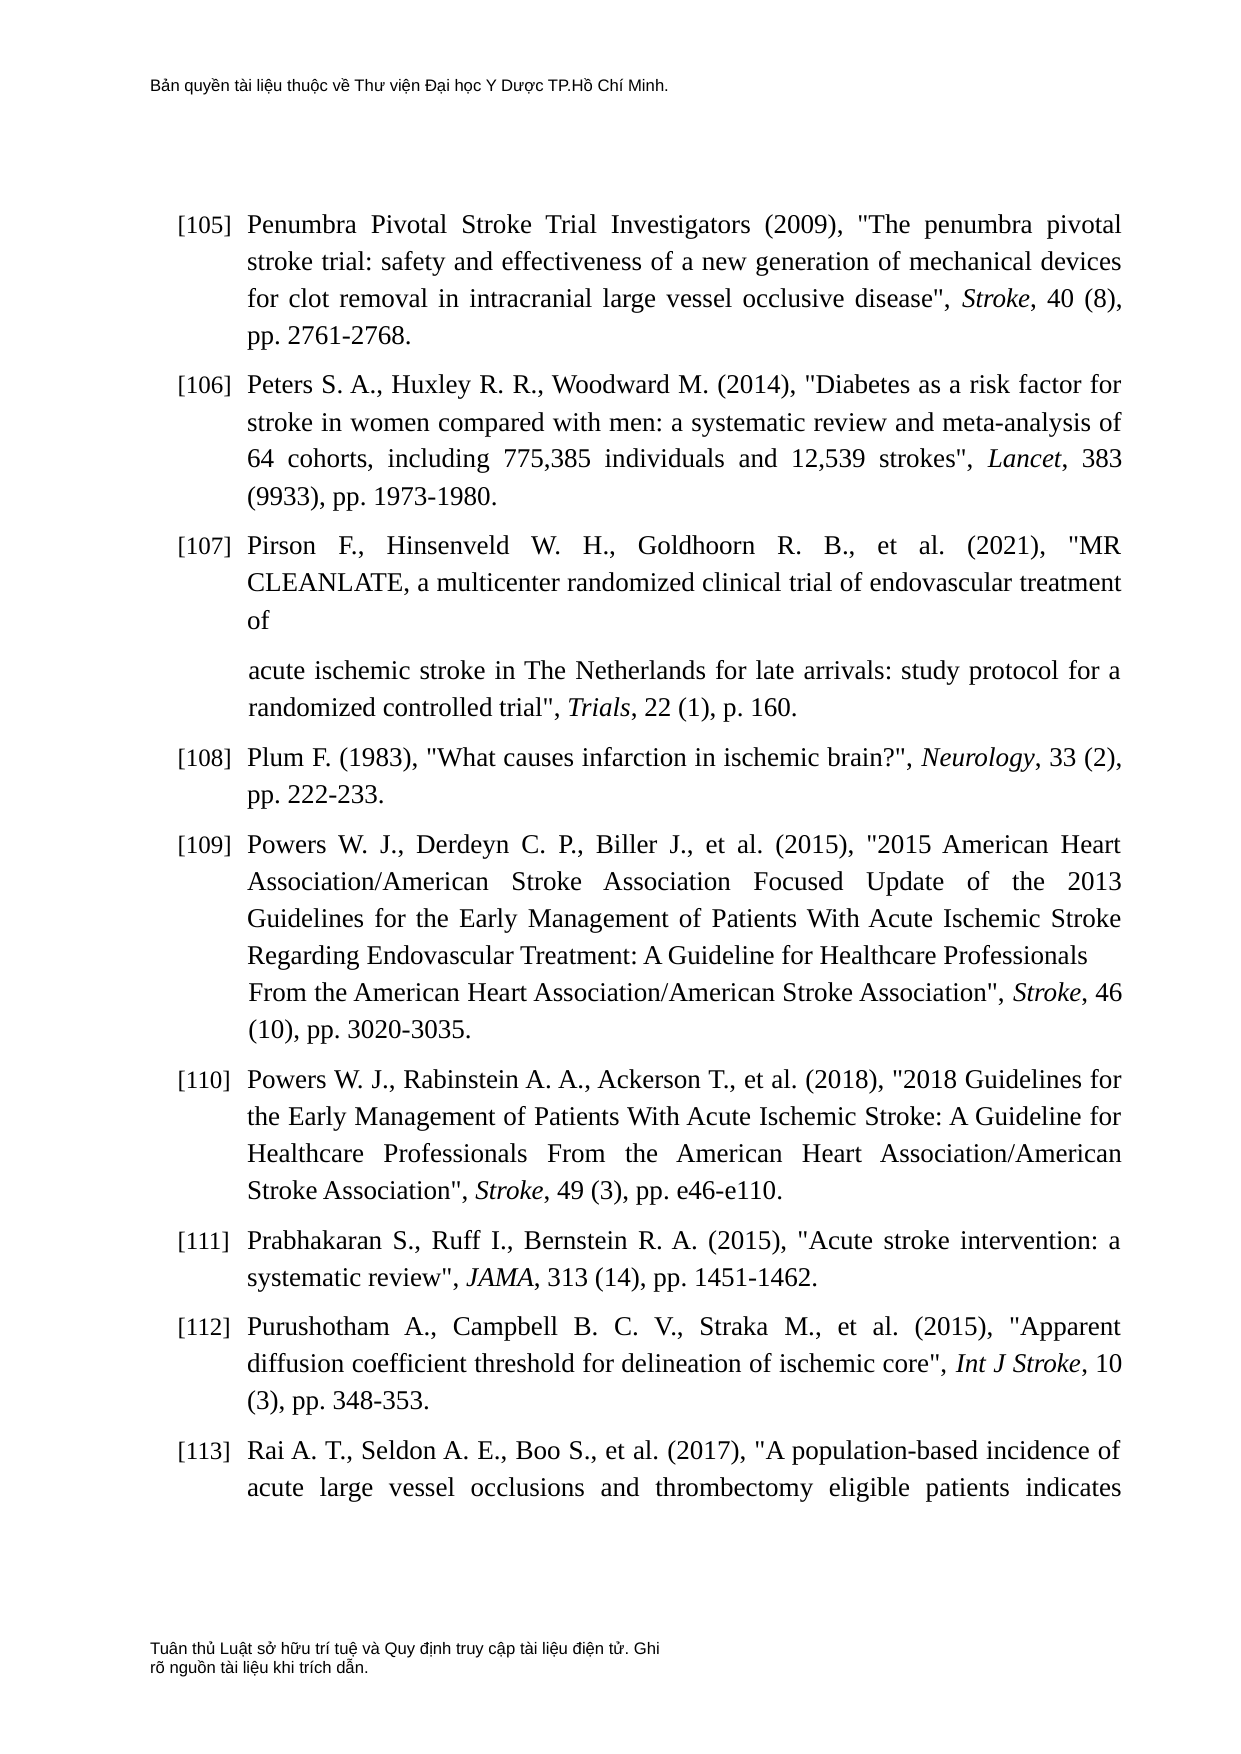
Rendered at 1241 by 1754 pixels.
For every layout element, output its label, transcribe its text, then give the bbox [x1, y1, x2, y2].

list Powers W. J., Derdeyn C. P., Biller J., et al. (2015), "2015 American Heart Association/American Stroke Association Focused Update of the 2013 Guidelines for the Early Management of Patients With Acute Ischemic Stroke Regarding Endovascular Treatment: A Guideline for Healthcare Professionals [177, 828, 1122, 971]
list Peters S. A., Huxley R. R., Woodward M. (2014), "Diabetes as a risk factor for stroke in women compared with men: a systematic review and meta-analysis of 64 cohorts, including 775,385 individuals and 12,539 strokes", Lancet, 383 (9933), pp. 1973-1980. [177, 369, 1122, 511]
list Pirson F., Hinsenveld W. H., Goldhoorn R. B., et al. (2021), "MR CLEANLATE, a multicenter randomized clinical trial of endovascular treatment of [177, 529, 1122, 635]
list Powers W. J., Rabinstein A. A., Ackerson T., et al. (2018), "2018 Guidelines for the Early Management of Patients With Acute Ischemic Stroke: A Guideline for Healthcare Professionals From the American Heart Association/American Stroke Association", Stroke, 49 (3), pp. e46-e110. [177, 1063, 1122, 1205]
list Purushotham A., Campbell B. C. V., Straka M., et al. (2015), "Apparent diffusion coefficient threshold for delineation of ischemic core", Int J Stroke, 10 (3), pp. 348-353. [177, 1311, 1122, 1416]
list Penumbra Pivotal Stroke Trial Investigators (2009), "The penumbra pivotal stroke trial: safety and effectiveness of a new generation of mechanical devices for clot removal in intracranial large vessel occlusive disease", Stroke, 40 (8), pp. 2761-2768. [177, 208, 1122, 350]
text From the American Heart Association/American Stroke Association", Stroke, 46 (10), pp. 3020-3035. [248, 977, 1122, 1045]
list Prabhakaran S., Ruff I., Bernstein R. A. (2015), "Acute stroke intervention: a systematic review", JAMA, 313 (14), pp. 1451-1462. [177, 1224, 1122, 1292]
list Plum F. (1983), "What causes infarction in ischemic brain?", Neurology, 33 (2), pp. 222-233. [177, 741, 1122, 809]
text acute ischemic stroke in The Netherlands for late arrivals: study protocol for a randomized controlled trial", Trials, 22 (1), p. 160. [248, 654, 1122, 722]
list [177, 1434, 1122, 1502]
